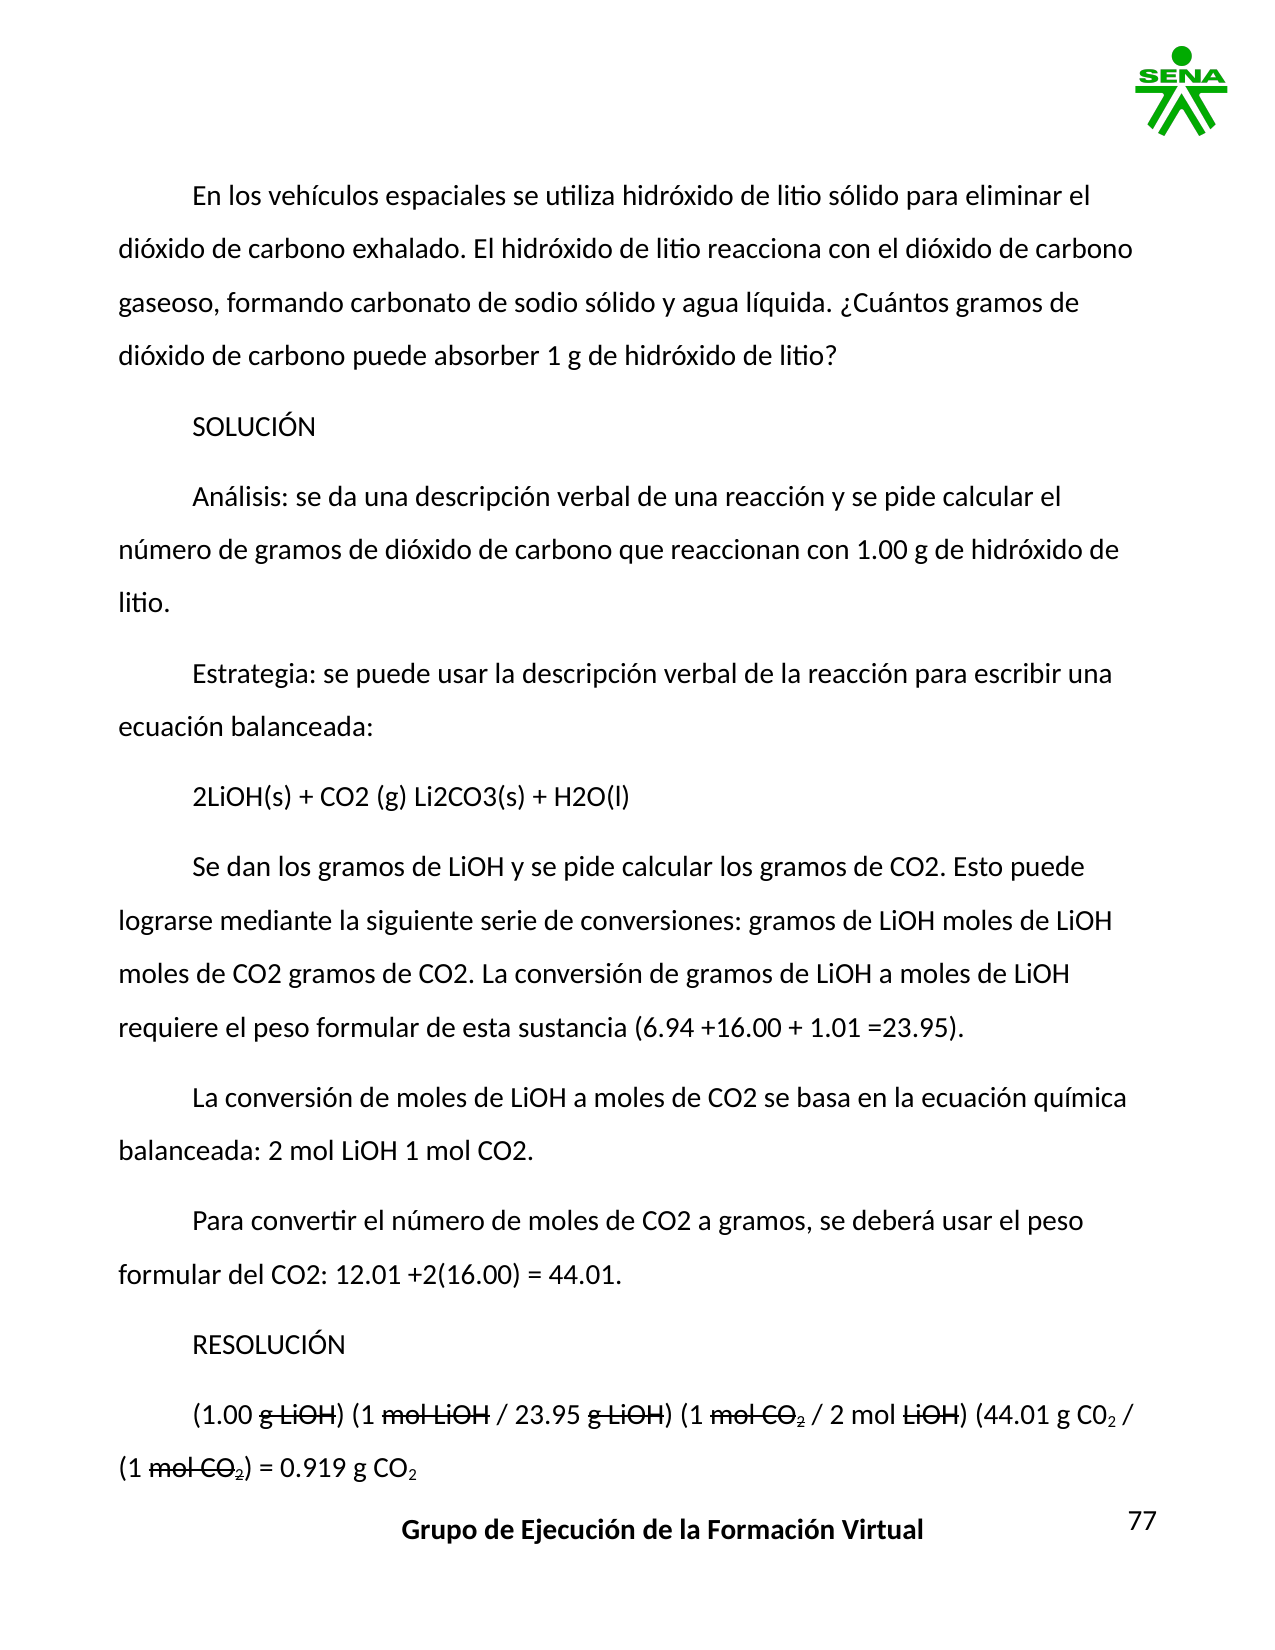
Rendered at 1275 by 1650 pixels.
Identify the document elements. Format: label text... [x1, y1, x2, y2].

text (1.00 g LiOH) (1 mol LiOH / 23.95 g LiOH) (1 mol CO2 / 2 mol LiOH) (44.01 g C02 / (1 mol CO2) = 0.919 g CO2 [118, 1396, 1157, 1485]
text Se dan los gramos de LiOH y se pide calcular los gramos de CO2. Esto puede lograrse mediante la siguiente serie de conversiones: gramos de LiOH moles de LiOH moles de CO2 gramos de CO2. La conversión de gramos de LiOH a moles de LiOH requiere el peso formular de esta sustancia (6.94 +16.00 + 1.01 =23.95). [118, 848, 1157, 1044]
text En los vehículos espaciales se utiliza hidróxido de litio sólido para eliminar el dióxido de carbono exhalado. El hidróxido de litio reacciona con el dióxido de carbono gaseoso, formando carbonato de sodio sólido y agua líquida. ¿Cuántos gramos de dióxido de carbono puede absorber 1 g de hidróxido de litio? [118, 177, 1157, 373]
text SOLUCIÓN [118, 408, 1157, 443]
text Análisis: se da una descripción verbal de una reacción y se pide calcular el número de gramos de dióxido de carbono que reaccionan con 1.00 g de hidróxido de litio. [118, 478, 1157, 620]
text Estrategia: se puede usar la descripción verbal de la reacción para escribir una ecuación balanceada: [118, 655, 1157, 744]
text 2LiOH(s) + CO2 (g) Li2CO3(s) + H2O(l) [118, 778, 1157, 814]
text La conversión de moles de LiOH a moles de CO2 se basa en la ecuación química balanceada: 2 mol LiOH 1 mol CO2. [118, 1079, 1157, 1168]
text Para convertir el número de moles de CO2 a gramos, se deberá usar el peso formular del CO2: 12.01 +2(16.00) = 44.01. [118, 1202, 1157, 1291]
text RESOLUCIÓN [118, 1326, 1157, 1361]
picture [1135, 46, 1228, 136]
